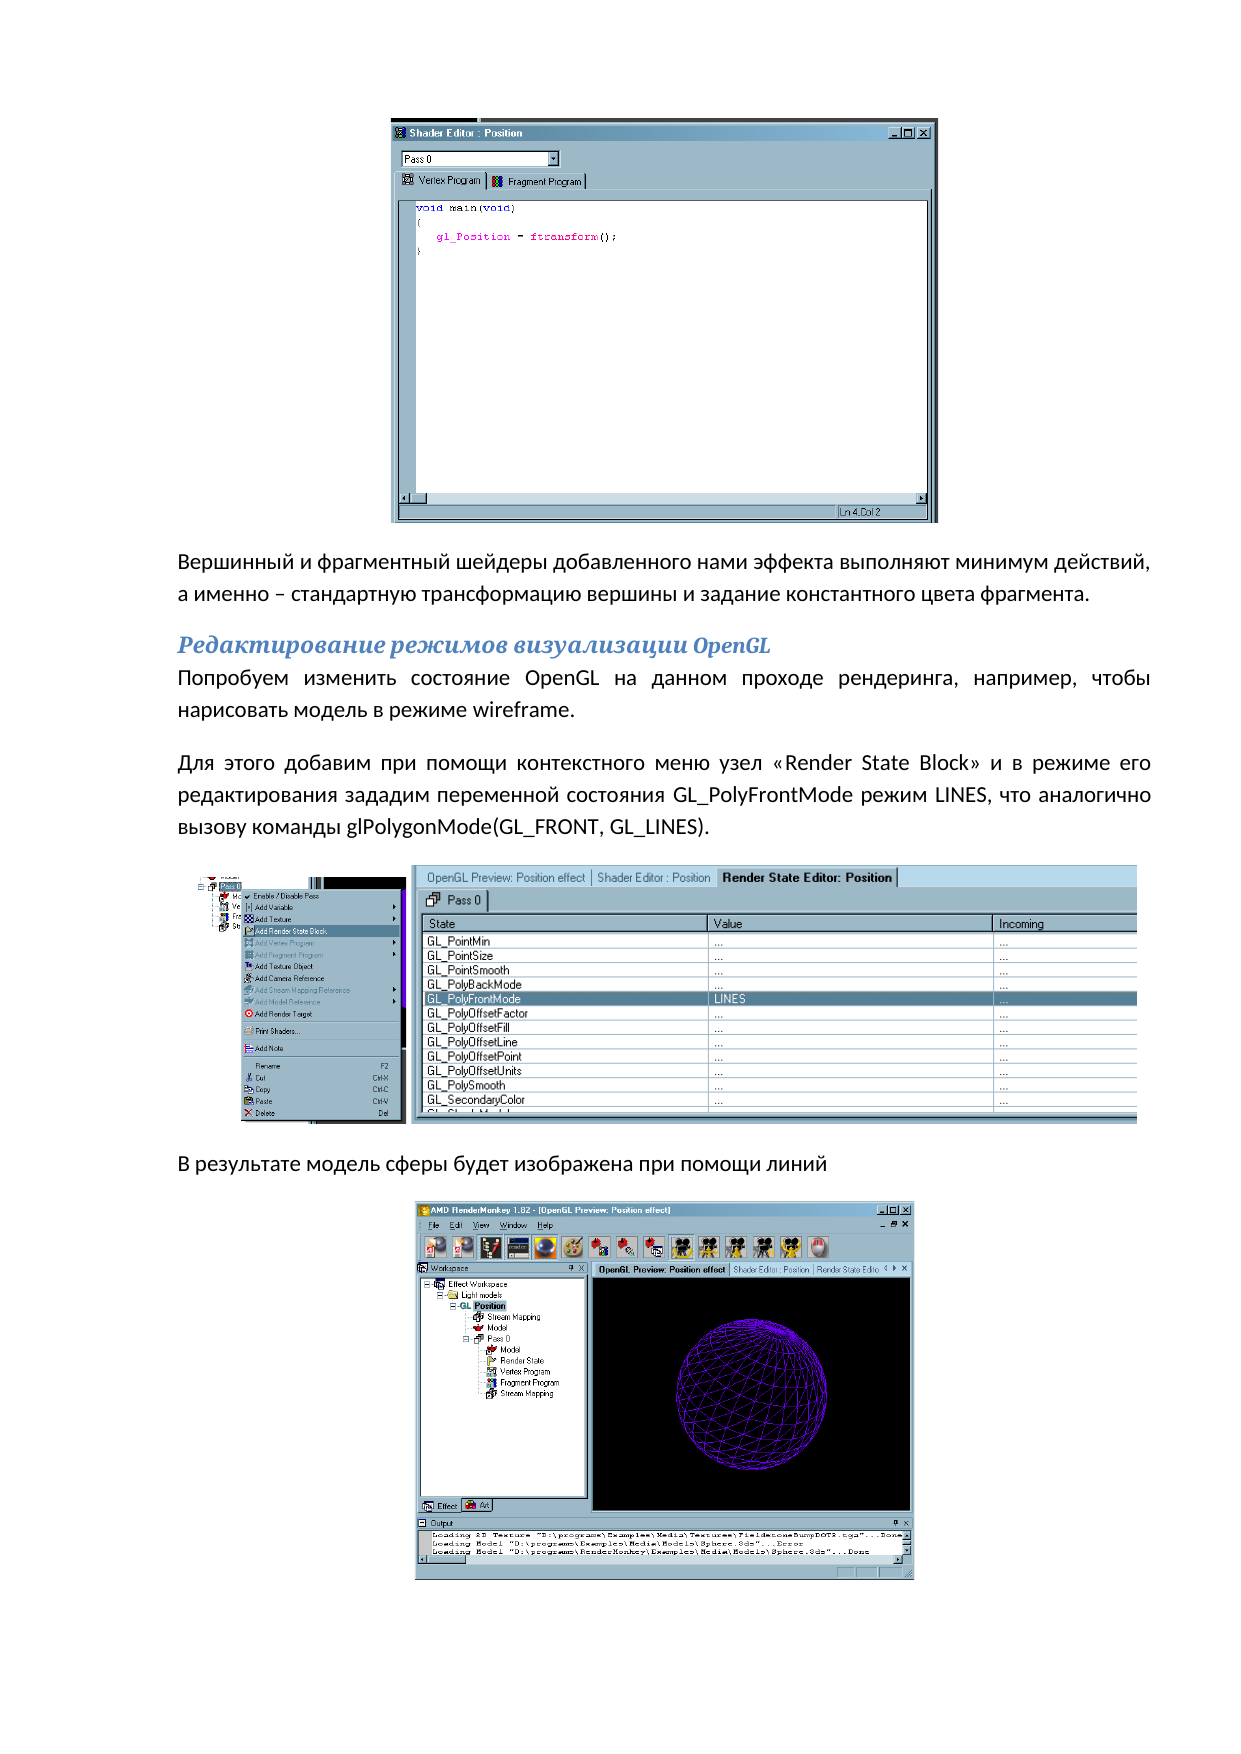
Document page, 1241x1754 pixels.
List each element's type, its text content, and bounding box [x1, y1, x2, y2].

text Попробуем изменить состояние OpenGL на данном проходе рендеринга, например, чтобы нарисовать модель в режиме wireframe. [177, 663, 1152, 723]
picture [192, 877, 407, 1124]
text В результате модель сферы будет изображена при помощи линий [177, 1149, 1152, 1177]
text Вершинный и фрагментный шейдеры добавленного нами эффекта выполняют минимум действий, а именно – стандартную трансформацию вершины и задание константного цвета фрагмента. [177, 547, 1152, 607]
picture [414, 1201, 915, 1580]
picture [411, 865, 1137, 1124]
text Для этого добавим при помощи контекстного меню узел «Render State Block» и в режиме его редактирования зададим переменной состояния GL_PolyFrontMode режим LINES, что аналогично вызову команды glPolygonMode(GL_FRONT, GL_LINES). [177, 748, 1152, 840]
picture [390, 118, 939, 523]
subtitle Редактирование режимов визуализации OpenGL [177, 632, 1152, 659]
